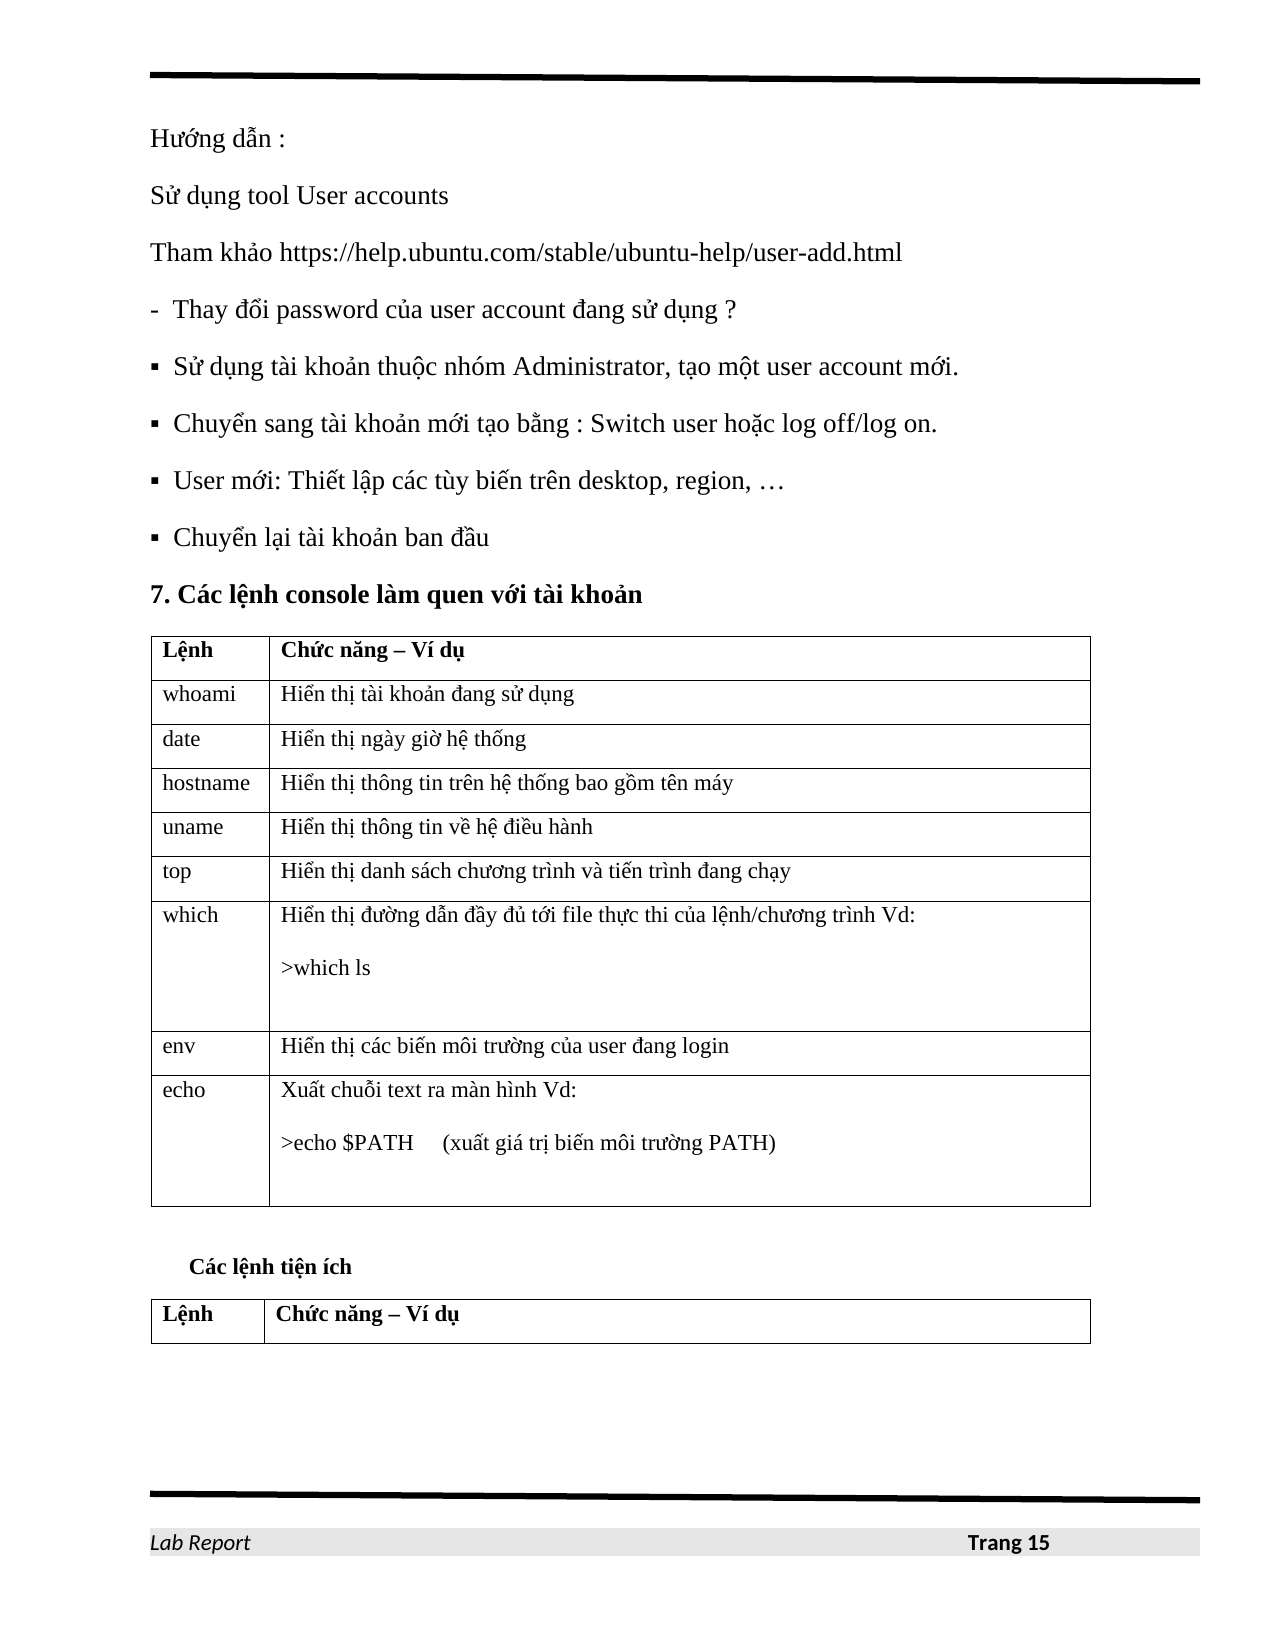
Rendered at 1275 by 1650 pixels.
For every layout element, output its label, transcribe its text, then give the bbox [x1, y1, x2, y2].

table_cell Xuất chuỗi text ra màn hình Vd: >echo $PATH (xuất giá trị biến môi trường PATH) [270, 1076, 1090, 1206]
table_cell Hiển thị danh sách chương trình và tiến trình đang chạy [270, 857, 1090, 901]
text Tham khảo https://help.ubuntu.com/stable/ubuntu-help/user-add.html [150, 236, 1200, 267]
text ▪ User mới: Thiết lập các tùy biến trên desktop, region, … [150, 464, 1200, 495]
table_cell Hiển thị thông tin về hệ điều hành [270, 813, 1090, 856]
text - Thay đổi password của user account đang sử dụng ? [150, 293, 1200, 324]
text Hướng dẫn : [150, 122, 1200, 153]
table_cell env [152, 1032, 269, 1075]
table_cell Hiển thị ngày giờ hệ thống [270, 725, 1090, 768]
table_cell hostname [152, 769, 269, 812]
table_cell date [152, 725, 269, 768]
table_header Lệnh [152, 637, 269, 679]
text Sử dụng tool User accounts [150, 179, 1200, 210]
text ▪ Sử dụng tài khoản thuộc nhóm Administrator, tạo một user account mới. [150, 350, 1200, 381]
table_header Chức năng – Ví dụ [270, 637, 1090, 679]
table_cell uname [152, 813, 269, 856]
text Các lệnh tiện ích [188, 1253, 1202, 1279]
table_cell top [152, 857, 269, 901]
text 7. Các lệnh console làm quen với tài khoản [150, 578, 1200, 609]
table_cell Hiển thị các biến môi trường của user đang login [270, 1032, 1090, 1075]
table_cell echo [152, 1076, 269, 1206]
table_cell Hiển thị tài khoản đang sử dụng [270, 681, 1090, 724]
text ▪ Chuyển lại tài khoản ban đầu [150, 521, 1200, 552]
table_cell Hiển thị đường dẫn đầy đủ tới file thực thi của lệnh/chương trình Vd: >which ls [270, 902, 1090, 1031]
text ▪ Chuyển sang tài khoản mới tạo bằng : Switch user hoặc log off/log on. [150, 407, 1200, 438]
table_cell which [152, 902, 269, 1031]
table_header Chức năng – Ví dụ [265, 1300, 1090, 1342]
table_header Lệnh [152, 1300, 264, 1342]
table_cell whoami [152, 681, 269, 724]
table_cell Hiển thị thông tin trên hệ thống bao gồm tên máy [270, 769, 1090, 812]
